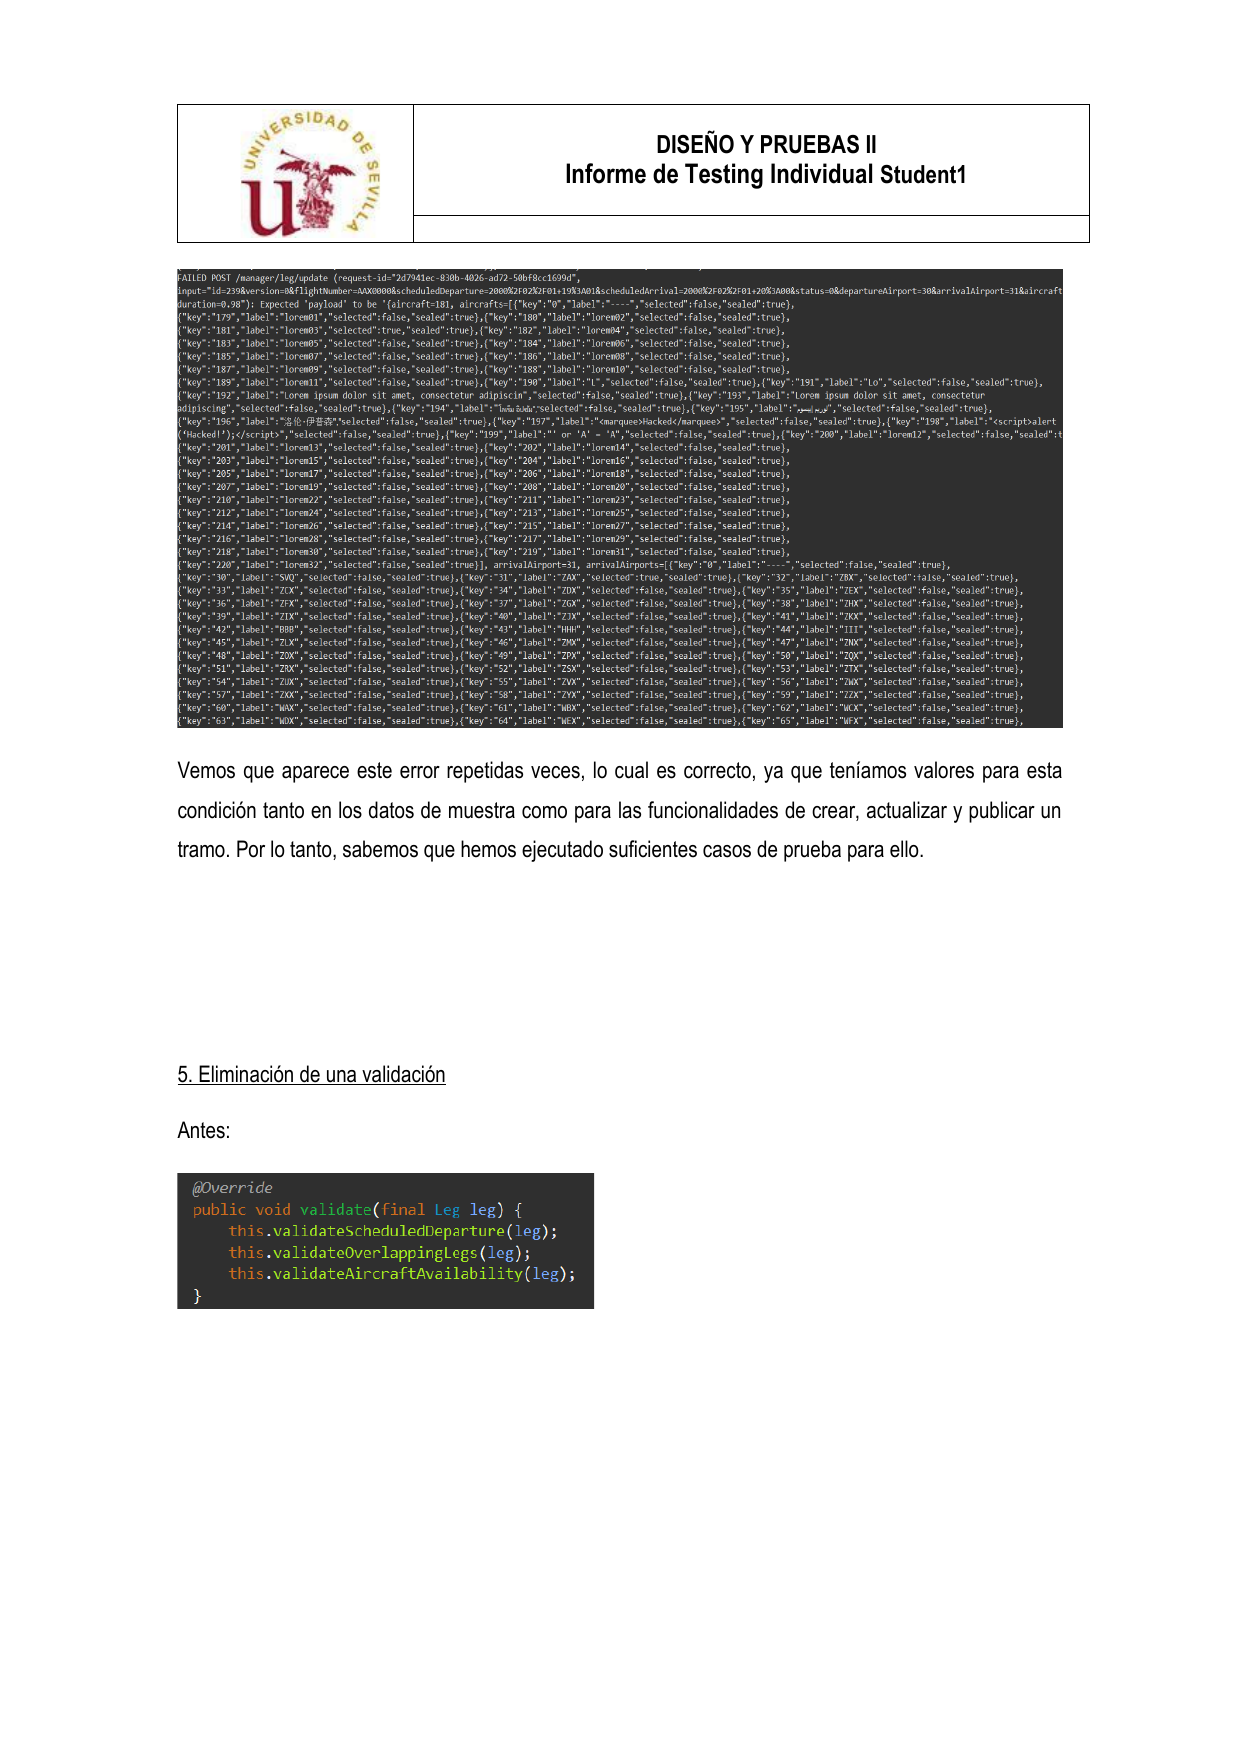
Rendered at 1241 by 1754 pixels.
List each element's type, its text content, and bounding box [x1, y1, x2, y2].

text Vemos que aparece este error repetidas veces, lo cual es correcto, ya que teníamos valores para esta condición tanto en los datos de muestra como para las funcionalidades de crear, actualizar y publicar un tramo. Por lo tanto, sabemos que hemos ejecutado suficientes casos de prueba para ello. [177, 757, 1063, 862]
picture [177, 1173, 595, 1309]
text Antes: [177, 1117, 1063, 1143]
picture [240, 109, 381, 238]
picture [177, 269, 1063, 728]
text 5. Eliminación de una validación [177, 1061, 1063, 1087]
